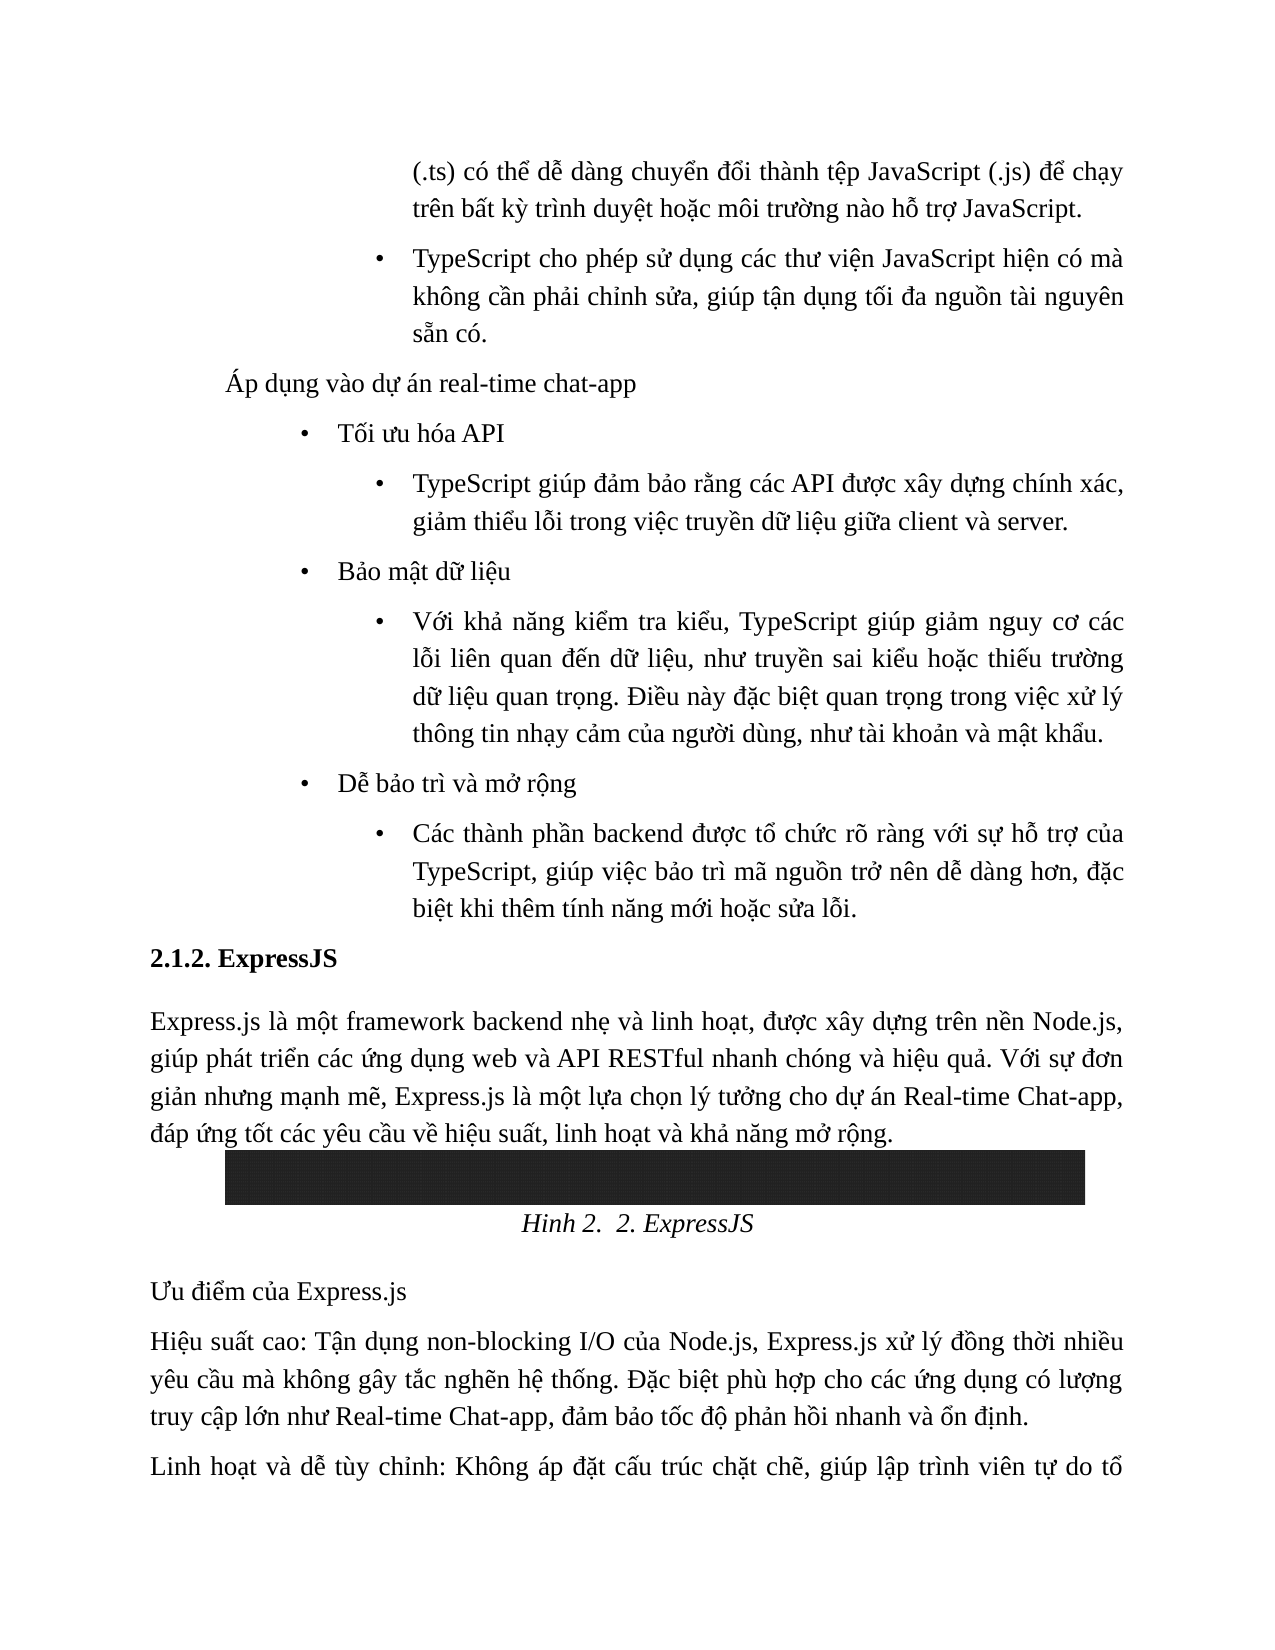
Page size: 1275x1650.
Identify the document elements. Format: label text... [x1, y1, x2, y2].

text Hinh 2. 2. ExpressJS [150, 1212, 1125, 1237]
list Các thành phần backend được tổ chức rõ ràng với sự hỗ trợ của TypeScript, giúp việc bảo trì mã nguồn trở nên dễ dàng hơn, đặc biệt khi thêm tính năng mới hoặc sửa lỗi. [375, 812, 1125, 925]
text Express.js là một framework backend nhẹ và linh hoạt, được xây dựng trên nền Node.js, giúp phát triển các ứng dụng web và API RESTful nhanh chóng và hiệu quả. Với sự đơn giản nhưng mạnh mẽ, Express.js là một lựa chọn lý tưởng cho dự án Real-time Chat-app, đáp ứng tốt các yêu cầu về hiệu suất, linh hoạt và khả năng mở rộng. [150, 1000, 1125, 1150]
text 2.1.2. ExpressJS [150, 937, 1125, 975]
list Bảo mật dữ liệu [300, 550, 1125, 587]
text Áp dụng vào dự án real-time chat-app [187, 362, 1125, 400]
text Hiệu suất cao: Tận dụng non-blocking I/O của Node.js, Express.js xử lý đồng thời nhiều yêu cầu mà không gây tắc nghẽn hệ thống. Đặc biệt phù hợp cho các ứng dụng có lượng truy cập lớn như Real-time Chat-app, đảm bảo tốc độ phản hồi nhanh và ổn định. [150, 1321, 1125, 1433]
list Với khả năng kiểm tra kiểu, TypeScript giúp giảm nguy cơ các lỗi liên quan đến dữ liệu, như truyền sai kiểu hoặc thiếu trường dữ liệu quan trọng. Điều này đặc biệt quan trọng trong việc xử lý thông tin nhạy cảm của người dùng, như tài khoản và mật khẩu. [375, 600, 1125, 750]
list TypeScript cho phép sử dụng các thư viện JavaScript hiện có mà không cần phải chỉnh sửa, giúp tận dụng tối đa nguồn tài nguyên sẵn có. [375, 237, 1125, 350]
list Dễ bảo trì và mở rộng [300, 762, 1125, 800]
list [375, 150, 1125, 225]
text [150, 1446, 1125, 1483]
list Tối ưu hóa API [300, 412, 1125, 450]
list TypeScript giúp đảm bảo rằng các API được xây dựng chính xác, giảm thiểu lỗi trong việc truyền dữ liệu giữa client và server. [375, 462, 1125, 537]
text Ưu điểm của Express.js [150, 1271, 1125, 1308]
